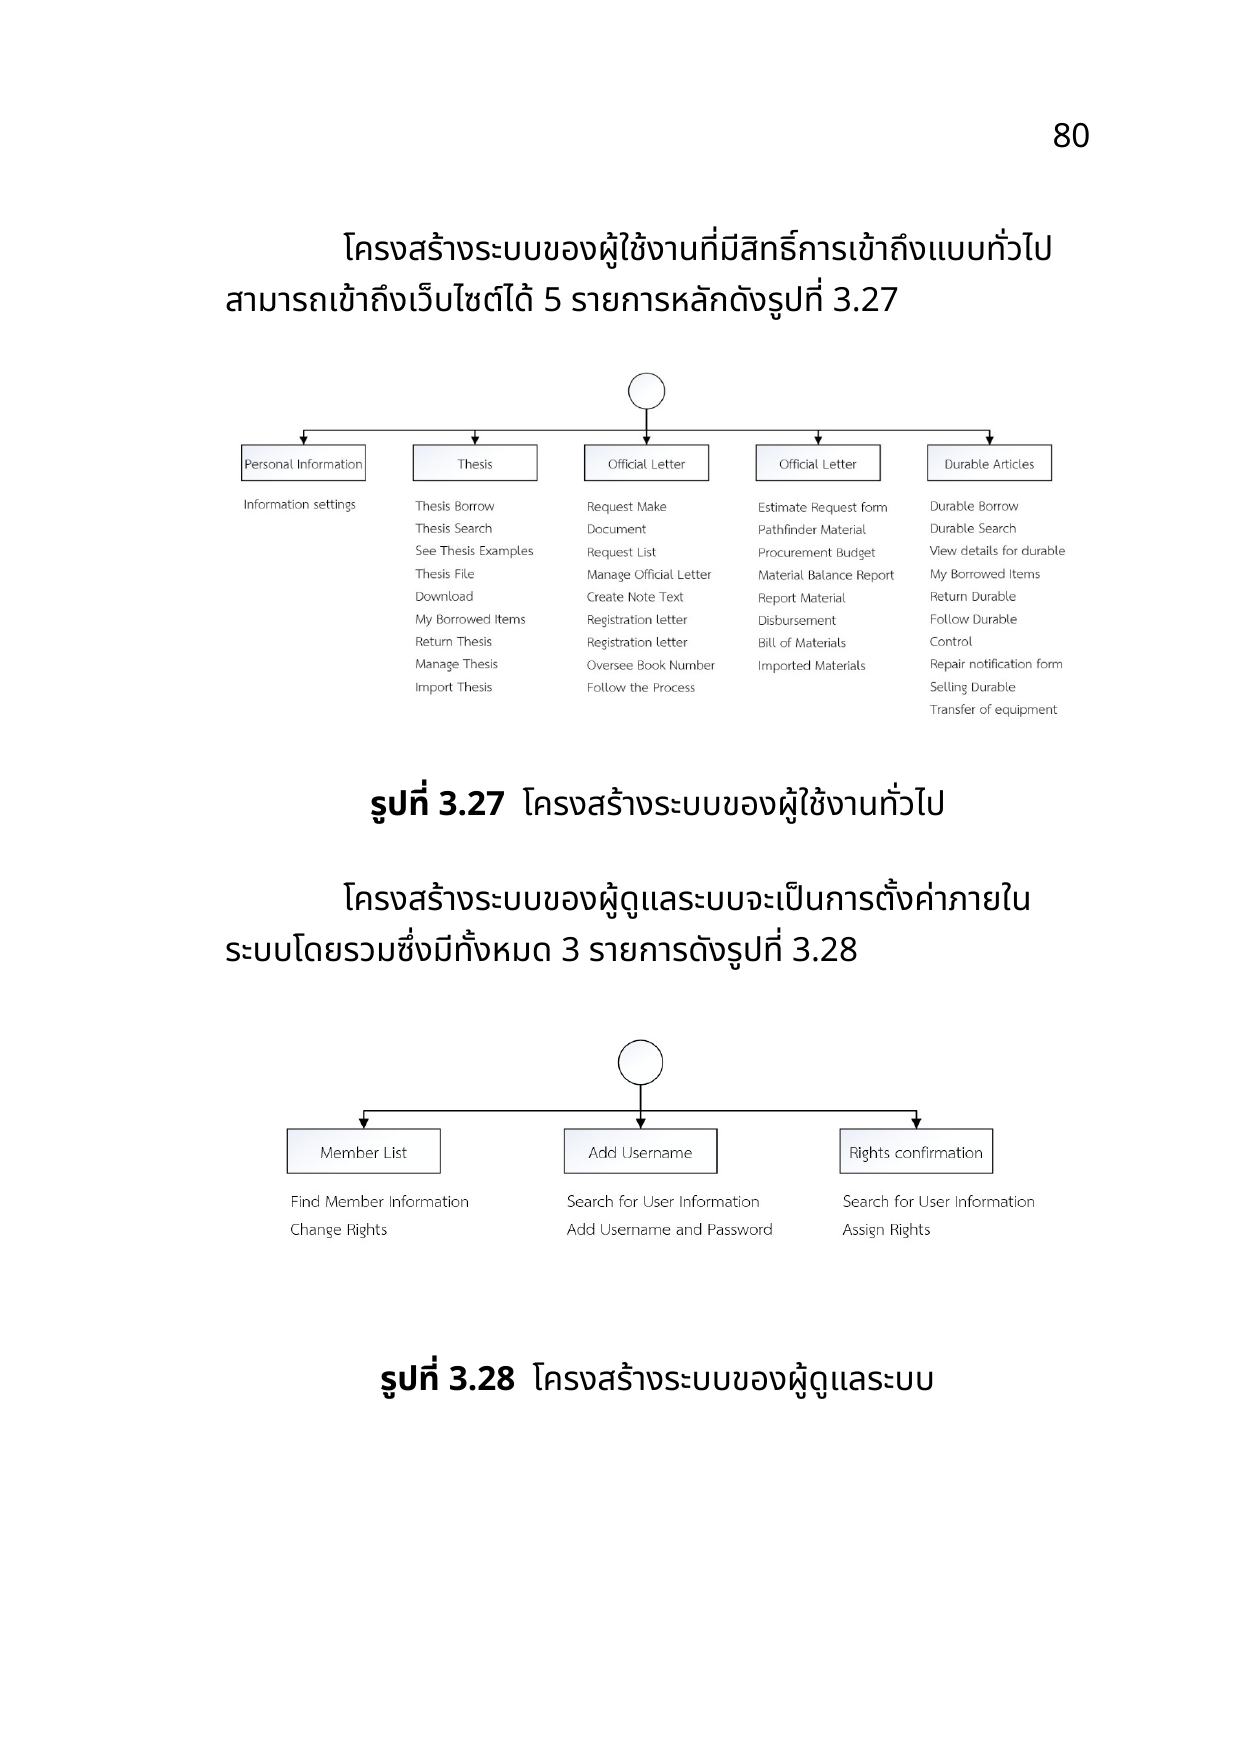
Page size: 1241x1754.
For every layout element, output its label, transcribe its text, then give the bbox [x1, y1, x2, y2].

picture [267, 1021, 1048, 1310]
picture [225, 371, 1099, 734]
